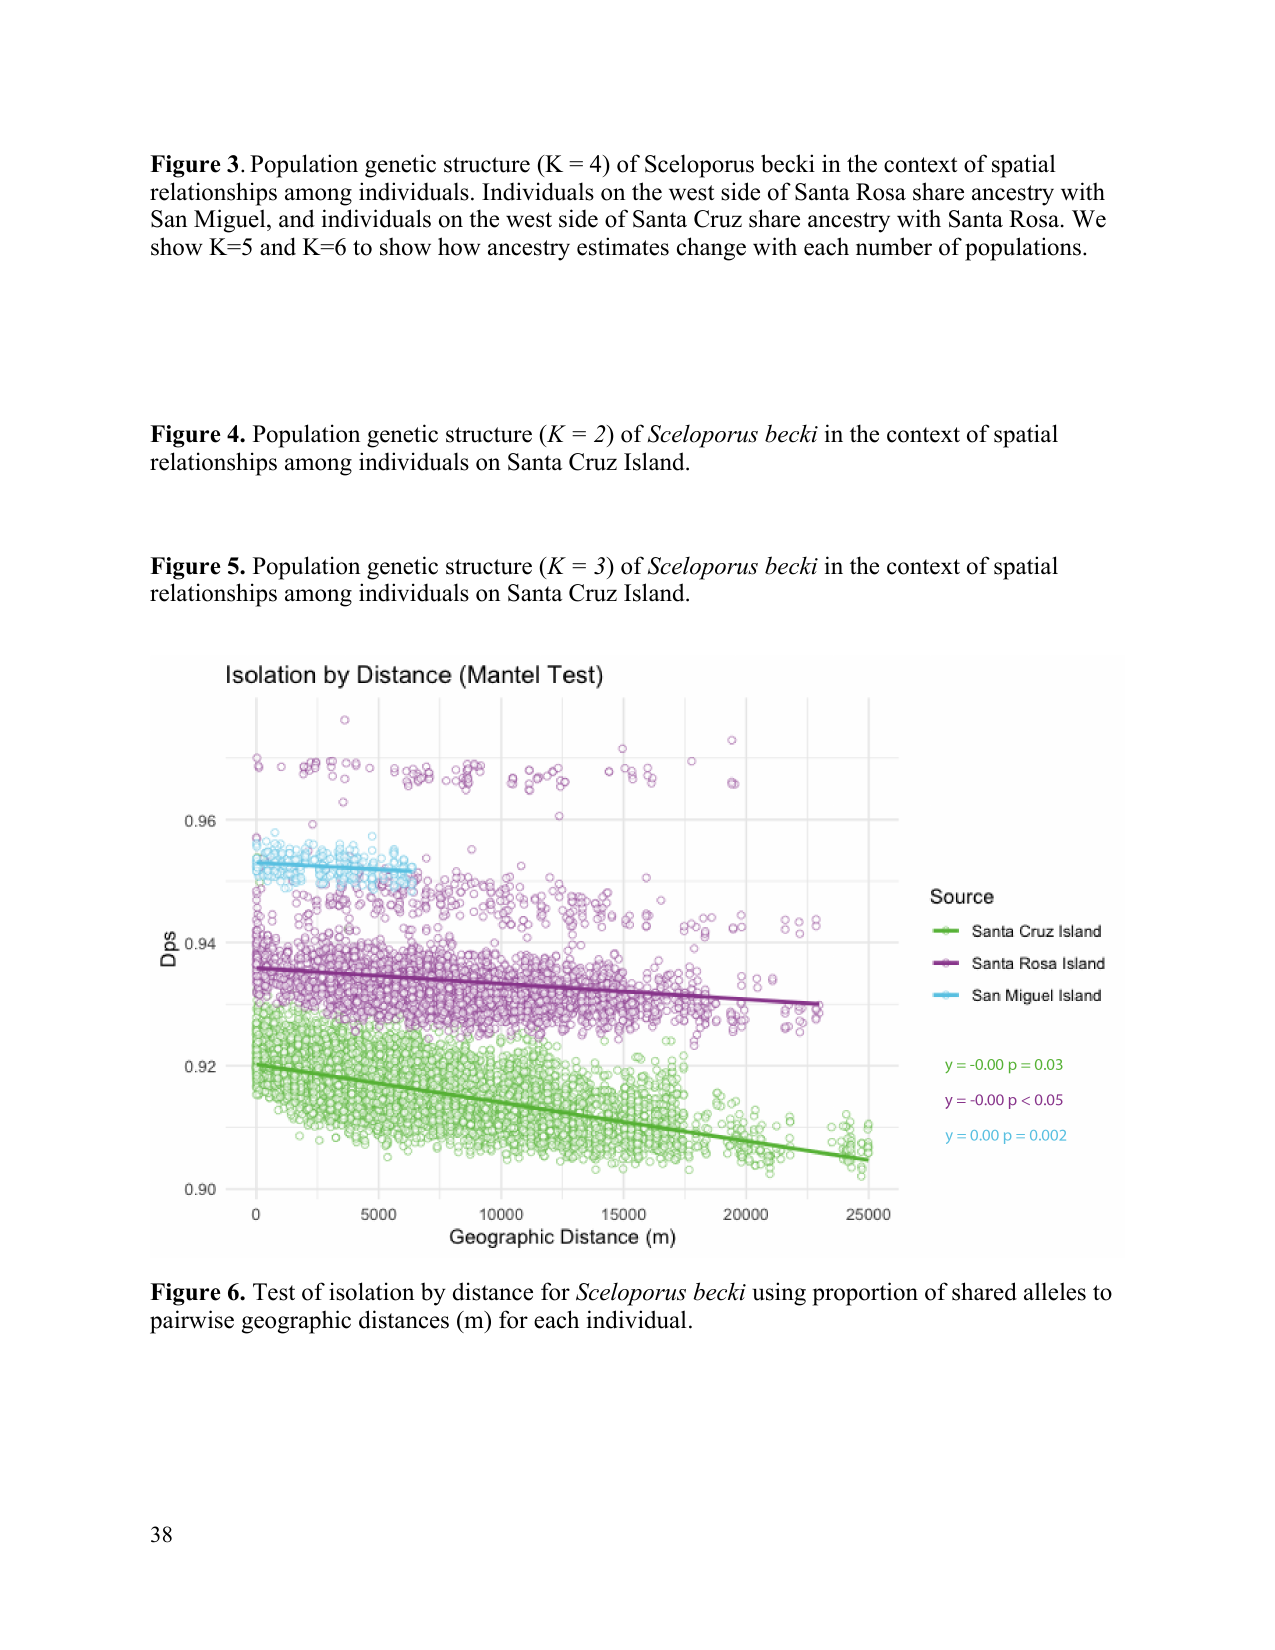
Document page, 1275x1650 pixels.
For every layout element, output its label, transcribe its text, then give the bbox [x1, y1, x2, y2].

text Figure 3. Population genetic structure (K = 4) of Sceloporus becki in the context of spatial relationships among individuals. Individuals on the west side of Santa Rosa share ancestry with San Miguel, and individuals on the west side of Santa Cruz share ancestry with Santa Rosa. We show K=5 and K=6 to show how ancestry estimates change with each number of populations. [150, 150, 1125, 261]
text Figure 5. Population genetic structure (K = 3) of Sceloporus becki in the context of spatial relationships among individuals on Santa Cruz Island. [150, 552, 1125, 607]
text Figure 4. Population genetic structure (K = 2) of Sceloporus becki in the context of spatial relationships among individuals on Santa Cruz Island. [150, 420, 1125, 476]
picture [150, 655, 1125, 1258]
text Figure 6. Test of isolation by distance for Sceloporus becki using proportion of shared alleles to pairwise geographic distances (m) for each individual. [150, 1278, 1125, 1334]
